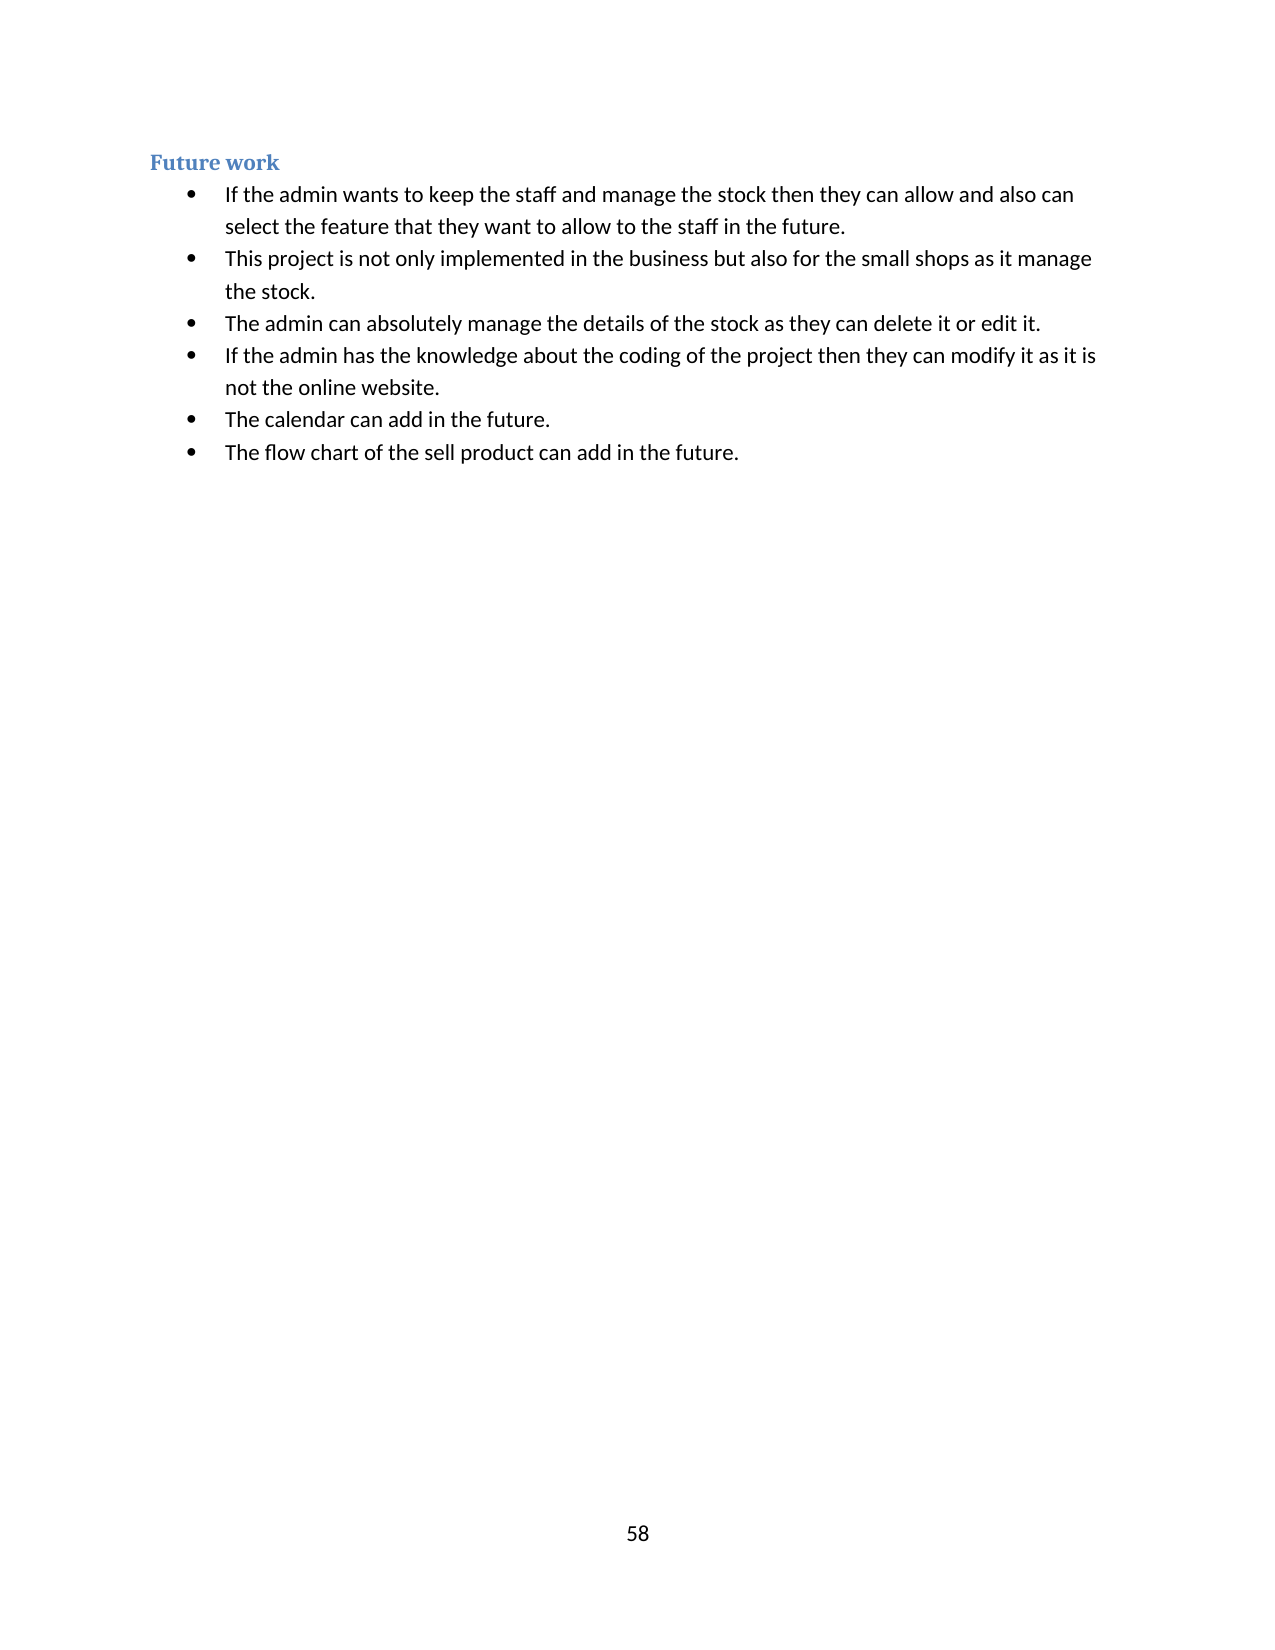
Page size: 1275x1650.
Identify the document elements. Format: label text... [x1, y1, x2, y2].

list If the admin has the knowledge about the coding of the project then they can modify it as it is not the online website. [187, 341, 1125, 401]
list If the admin wants to keep the staff and manage the stock then they can allow and also can select the feature that they want to allow to the staff in the future. [187, 180, 1125, 240]
list The flow chart of the sell product can add in the future. [187, 438, 1125, 466]
list The admin can absolutely manage the details of the stock as they can delete it or edit it. [187, 309, 1125, 337]
list This project is not only implemented in the business but also for the small shops as it manage the stock. [187, 244, 1125, 305]
subtitle Future work [150, 150, 1125, 176]
list The calendar can add in the future. [187, 406, 1125, 433]
